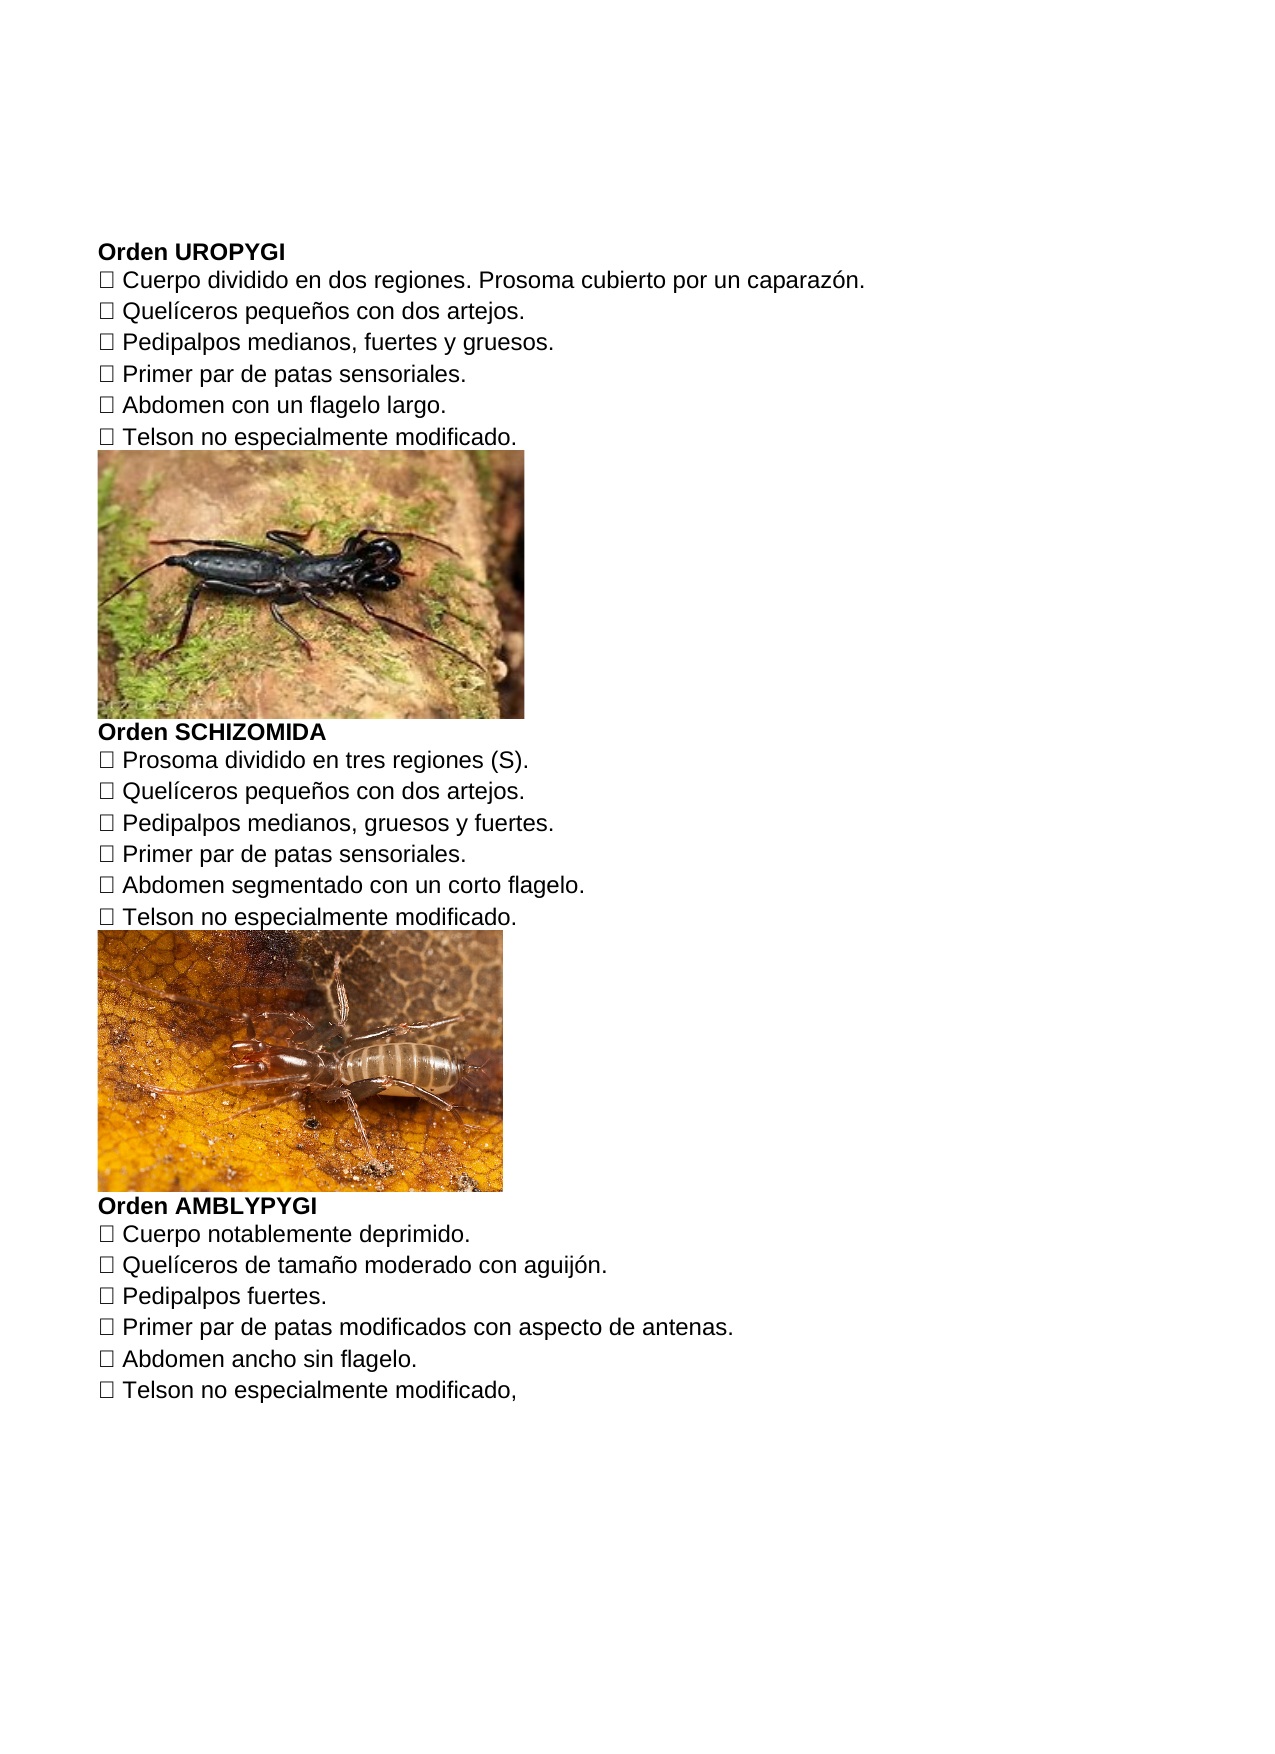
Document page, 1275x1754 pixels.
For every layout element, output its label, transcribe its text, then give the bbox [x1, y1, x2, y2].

text  Pedipalpos medianos, fuertes y gruesos. [98, 328, 1249, 356]
text  Primer par de patas sensoriales. [98, 360, 1249, 387]
text  Pedipalpos fuertes. [98, 1282, 1249, 1309]
text  Primer par de patas modificados con aspecto de antenas. [98, 1313, 1249, 1341]
text  Prosoma dividido en tres regiones (S). [98, 746, 1249, 773]
text  Telson no especialmente modificado. [98, 902, 1249, 930]
text  Abdomen ancho sin flagelo. [98, 1344, 1249, 1372]
text  Quelíceros pequeños con dos artejos. [98, 297, 1249, 324]
text Orden UROPYGI [98, 238, 1249, 266]
text  Abdomen con un flagelo largo. [98, 391, 1249, 419]
text  Abdomen segmentado con un corto flagelo. [98, 871, 1249, 899]
text  Telson no especialmente modificado, [98, 1376, 1249, 1403]
text  Quelíceros de tamaño moderado con aguijón. [98, 1251, 1249, 1278]
picture [97, 930, 503, 1192]
text  Telson no especialmente modificado. [98, 422, 1249, 450]
text  Cuerpo notablemente deprimido. [98, 1219, 1249, 1247]
text  Primer par de patas sensoriales. [98, 840, 1249, 867]
text  Cuerpo dividido en dos regiones. Prosoma cubierto por un caparazón. [98, 266, 1249, 293]
text Orden SCHIZOMIDA [98, 718, 1249, 746]
text  Quelíceros pequeños con dos artejos. [98, 777, 1249, 805]
text  Pedipalpos medianos, gruesos y fuertes. [98, 808, 1249, 836]
text Orden AMBLYPYGI [98, 1192, 1249, 1219]
picture [97, 450, 525, 719]
